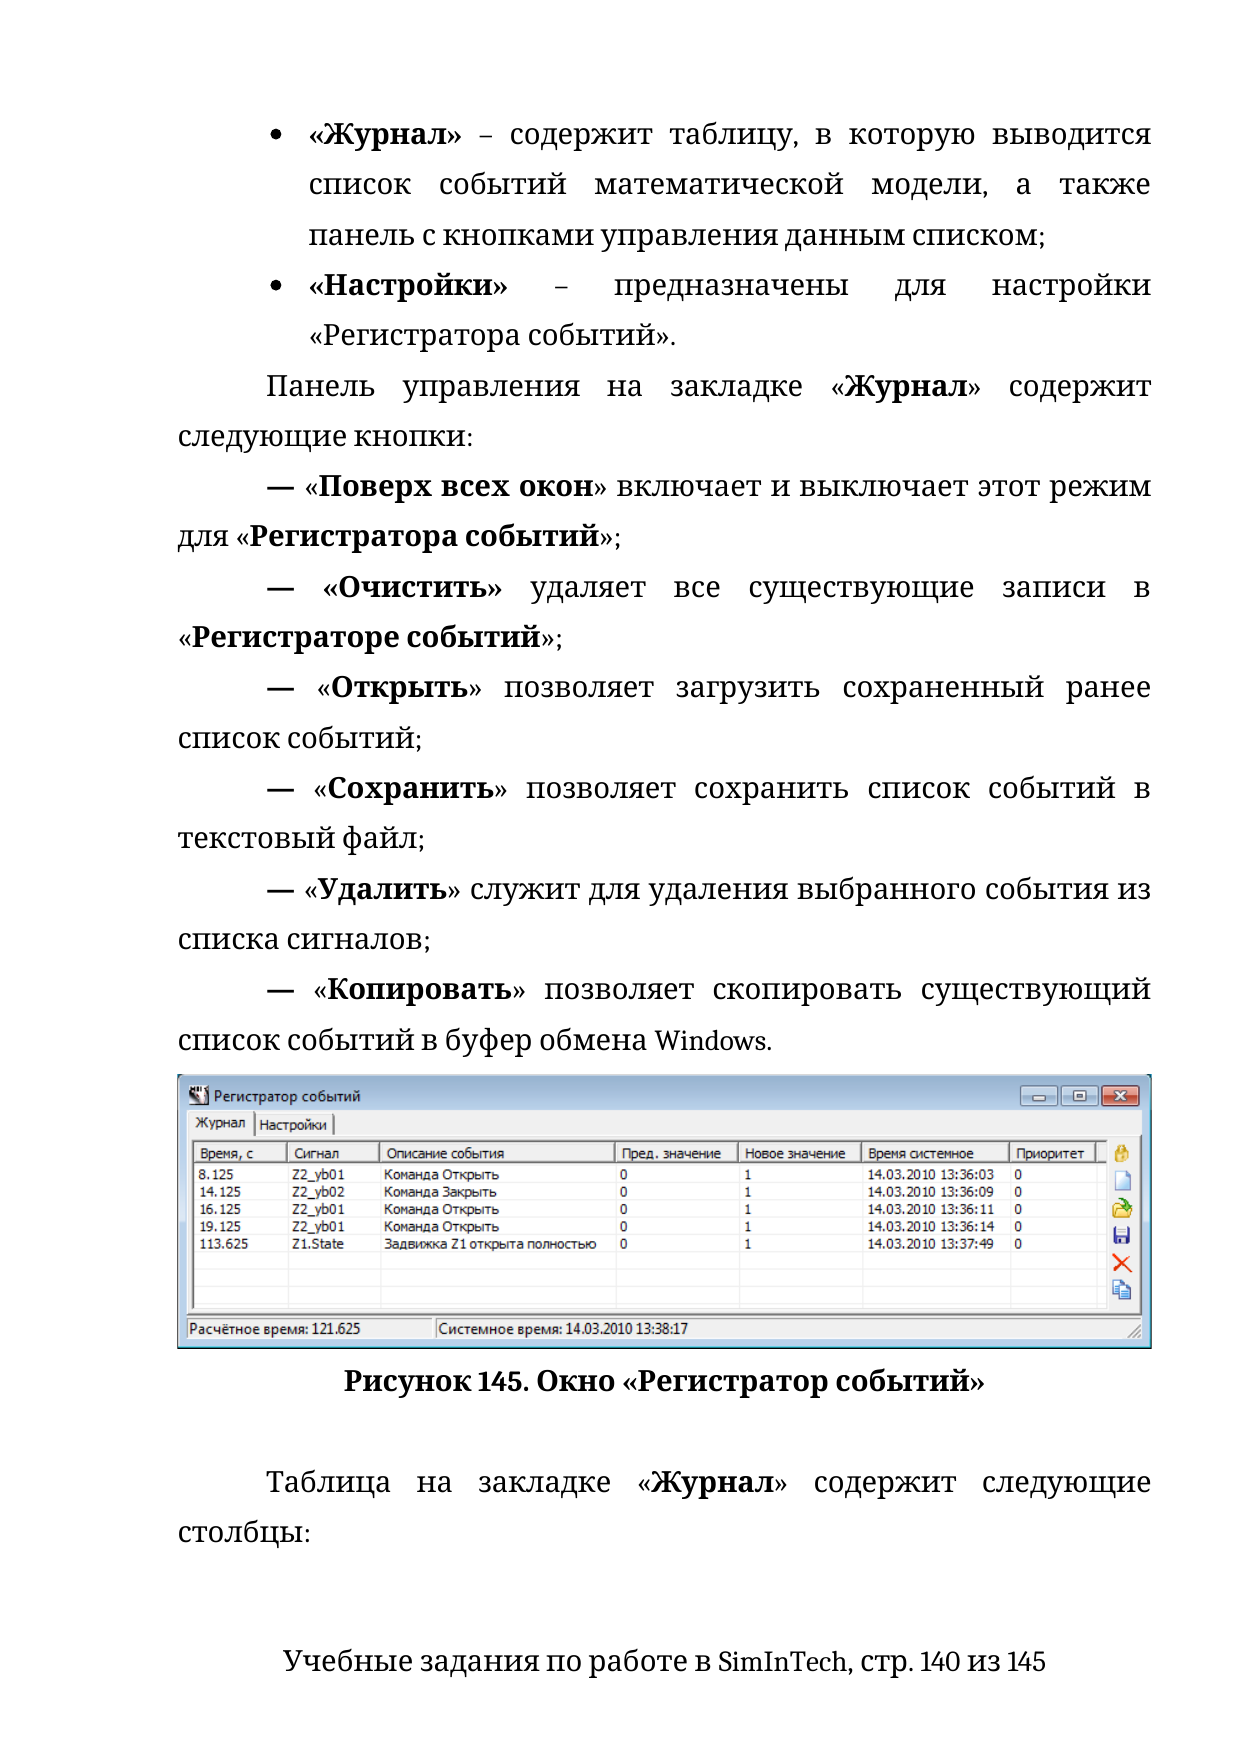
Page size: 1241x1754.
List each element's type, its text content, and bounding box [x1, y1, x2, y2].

text Панель управления на закладке «Журнал» содержит следующие кнопки: [177, 370, 1152, 453]
list «Настройки» – предназначены для настройки «Регистратора событий». [271, 269, 1152, 353]
text — «Сохранить» позволяет сохранить список событий в текстовый файл; [177, 772, 1152, 856]
text — «Открыть» позволяет загрузить сохраненный ранее список событий; [177, 672, 1152, 755]
picture [177, 1074, 1152, 1349]
text — «Поверх всех окон» включает и выключает этот режим для «Регистратора событий»; [177, 470, 1152, 554]
text — «Очистить» удаляет все существующие записи в «Регистраторе событий»; [177, 571, 1152, 655]
text — «Удалить» служит для удаления выбранного события из списка сигналов; [177, 873, 1152, 957]
text — «Копировать» позволяет скопировать существующий список событий в буфер обмена Windows. [177, 973, 1152, 1057]
text Таблица на закладке «Журнал» содержит следующие столбцы: [177, 1466, 1152, 1550]
list «Журнал» – содержит таблицу, в которую выводится список событий математической модели, а также панель с кнопками управления данным списком; [271, 118, 1152, 252]
